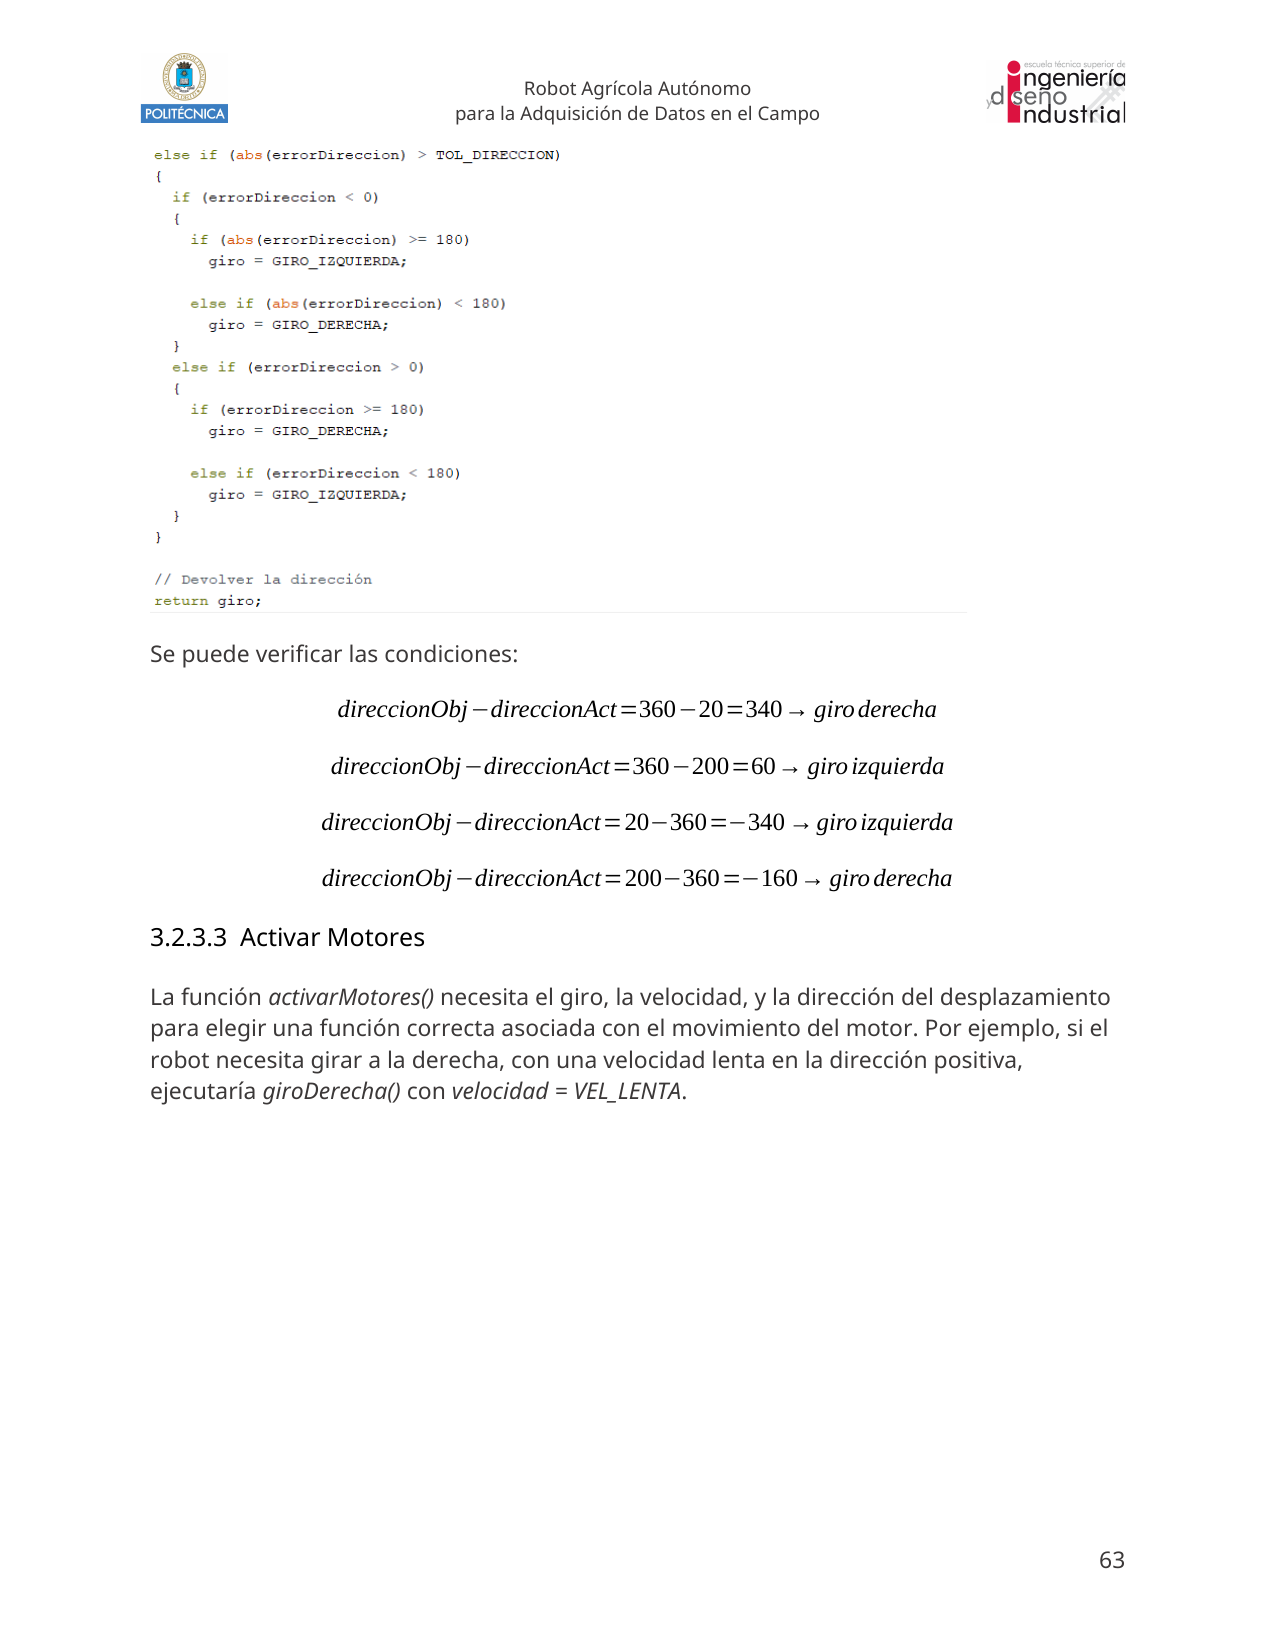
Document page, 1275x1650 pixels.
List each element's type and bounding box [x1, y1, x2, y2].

picture [140, 53, 228, 123]
picture [150, 150, 968, 613]
picture [986, 60, 1125, 123]
